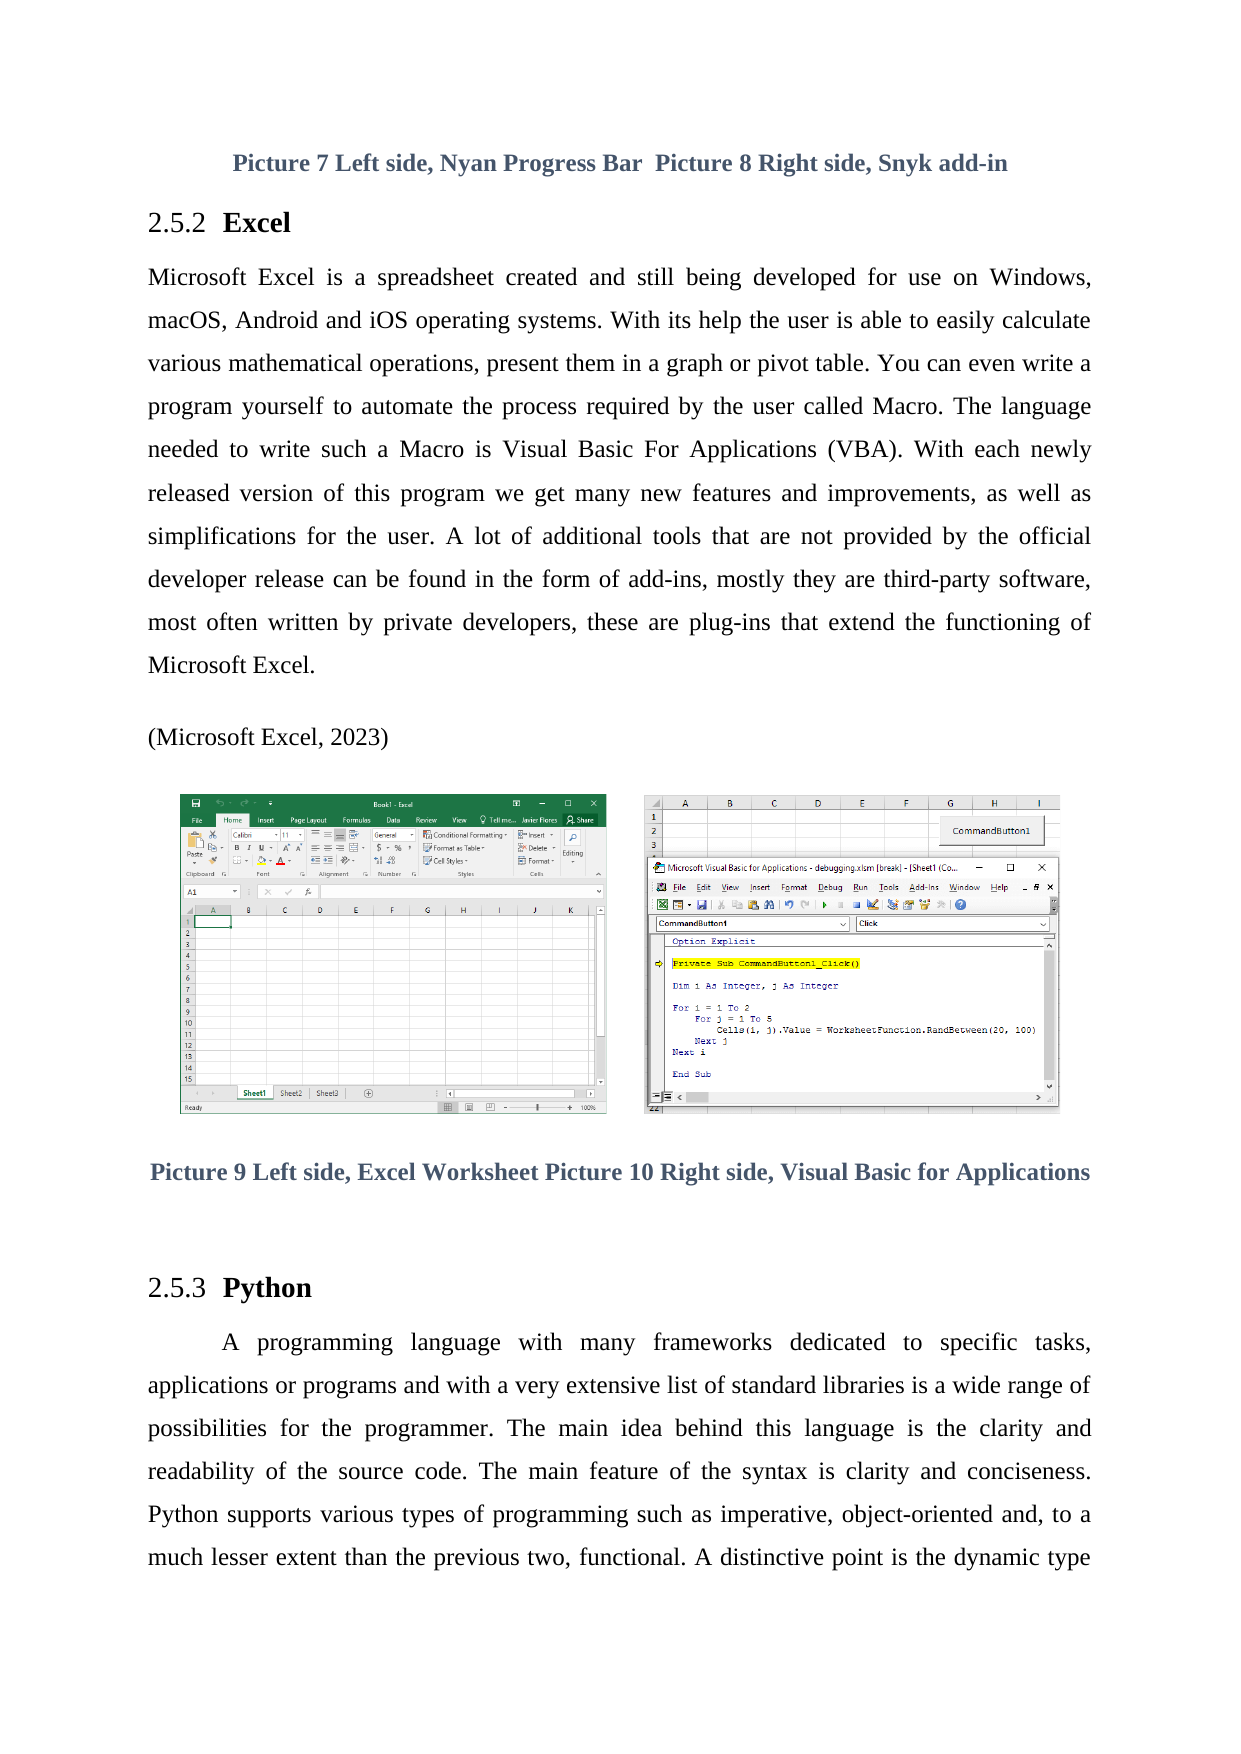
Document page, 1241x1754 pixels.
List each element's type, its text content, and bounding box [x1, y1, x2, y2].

picture [644, 795, 1061, 1114]
subtitle Excel [148, 206, 1093, 239]
picture [180, 794, 607, 1114]
subtitle Python [148, 1270, 1093, 1304]
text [148, 1327, 1093, 1571]
text Microsoft Excel is a spreadsheet created and still being developed for use on Windows, macOS, Android and iOS operating systems. With its help the user is able to easily calculate various mathematical operations, present them in a graph or pivot table. You can even write a program yourself to automate the process required by the user called Macro. The language needed to write such a Macro is Visual Basic For Applications (VBA). With each newly released version of this program we get many new features and improvements, as well as simplifications for the user. A lot of additional tools that are not provided by the official developer release can be found in the form of add-ins, mostly they are third-party software, most often written by private developers, these are plug-ins that extend the functioning of Microsoft Excel. [148, 262, 1093, 679]
